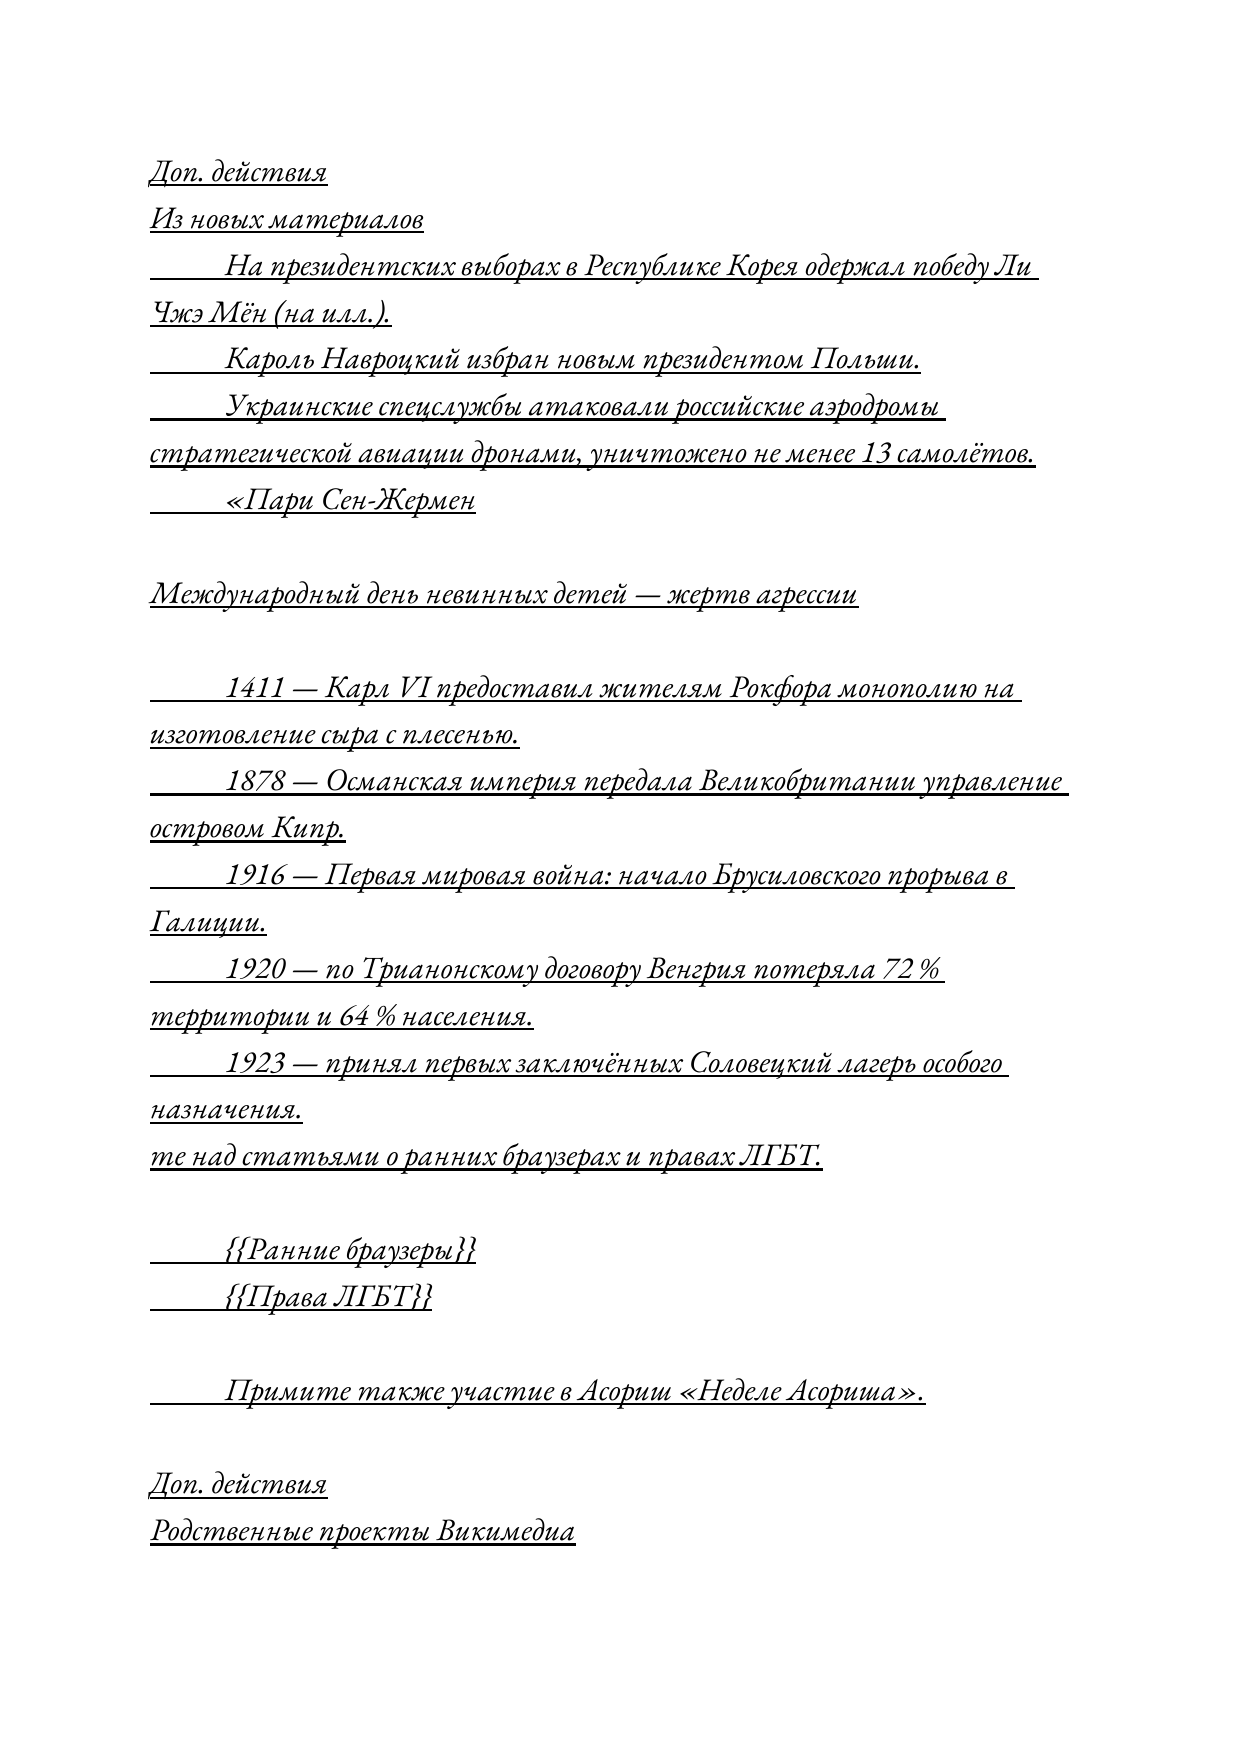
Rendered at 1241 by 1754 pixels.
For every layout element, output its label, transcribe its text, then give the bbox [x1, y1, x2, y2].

text «Пари Сен-Жермен [150, 478, 1090, 519]
text Родственные проекты Викимедиа [150, 1509, 1090, 1550]
text Из новых материалов [150, 197, 1090, 238]
text 1920 — по Трианонскому договору Венгрия потеряла 72 % территории и 64 % населения. [150, 947, 1090, 1034]
text 1923 — принял первых заключённых Соловецкий лагерь особого назначения. [150, 1041, 1090, 1128]
text 1411 — Карл VI предоставил жителям Рокфора монополию на изготовление сыра с плесенью. [150, 666, 1090, 753]
text Кароль Навроцкий избран новым президентом Польши. [150, 337, 1090, 378]
text те над статьями о ранних браузерах и правах ЛГБТ. [150, 1134, 1090, 1175]
text 1916 — Первая мировая война: начало Брусиловского прорыва в Галиции. [150, 853, 1090, 941]
text На президентских выборах в Республике Корея одержал победу Ли Чжэ Мён (на илл.). [150, 244, 1090, 331]
text Украинские спецслужбы атаковали российские аэродромы стратегической авиации дронами, уничтожено не менее 13 самолётов. [150, 384, 1090, 472]
text {{Права ЛГБТ}} [150, 1275, 1090, 1316]
text Примите также участие в Асориш «Неделе Асориша». [150, 1369, 1090, 1409]
text Доп. действия [150, 1462, 1090, 1503]
text 1878 — Османская империя передала Великобритании управление островом Кипр. [150, 759, 1090, 847]
text {{Ранние браузеры}} [150, 1228, 1090, 1269]
text Международный день невинных детей — жертв агрессии [150, 572, 1090, 613]
text Доп. действия [150, 150, 1090, 191]
